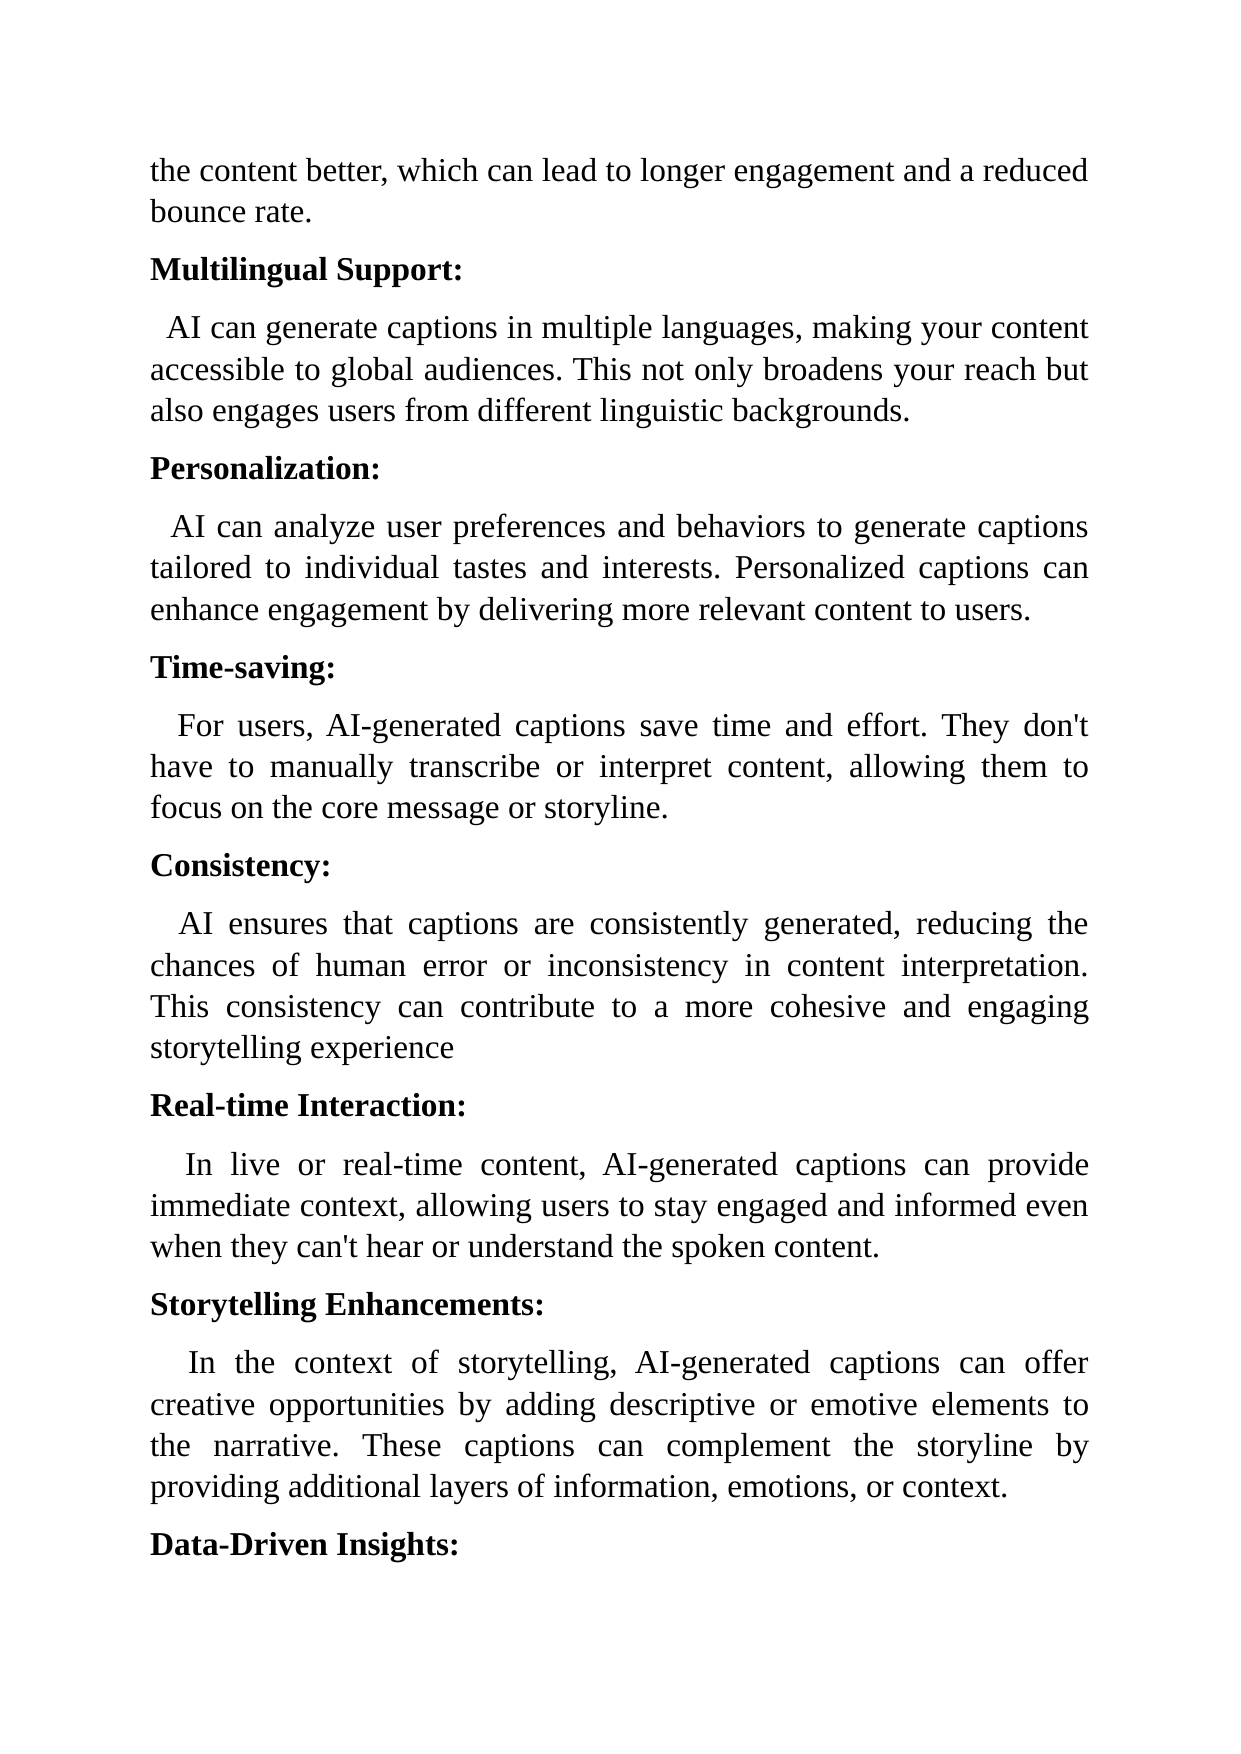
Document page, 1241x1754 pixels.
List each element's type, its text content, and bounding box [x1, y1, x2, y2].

text Time-saving: [150, 647, 1090, 685]
text AI can analyze user preferences and behaviors to generate captions tailored to individual tastes and interests. Personalized captions can enhance engagement by delivering more relevant content to users. [150, 506, 1090, 627]
text For users, AI-generated captions save time and effort. They don't have to manually transcribe or interpret content, allowing them to focus on the core message or storyline. [150, 705, 1090, 826]
text Real-time Interaction: [150, 1086, 1090, 1124]
text Consistency: [150, 846, 1090, 884]
text In the context of storytelling, AI-generated captions can offer creative opportunities by adding descriptive or emotive elements to the narrative. These captions can complement the storyline by providing additional layers of information, emotions, or context. [150, 1342, 1090, 1505]
text Storytelling Enhancements: [150, 1284, 1090, 1323]
text In live or real-time content, AI-generated captions can provide immediate context, allowing users to stay engaged and informed even when they can't hear or understand the spoken content. [150, 1144, 1090, 1265]
text Personalization: [150, 448, 1090, 486]
text Data-Driven Insights: [150, 1524, 1090, 1563]
text AI can generate captions in multiple languages, making your content accessible to global audiences. This not only broadens your reach but also engages users from different linguistic backgrounds. [150, 307, 1090, 428]
text AI ensures that captions are consistently generated, reducing the chances of human error or inconsistency in content interpretation. This consistency can contribute to a more cohesive and engaging storytelling experience [150, 904, 1090, 1066]
text Multilingual Support: [150, 249, 1090, 288]
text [150, 150, 1090, 230]
